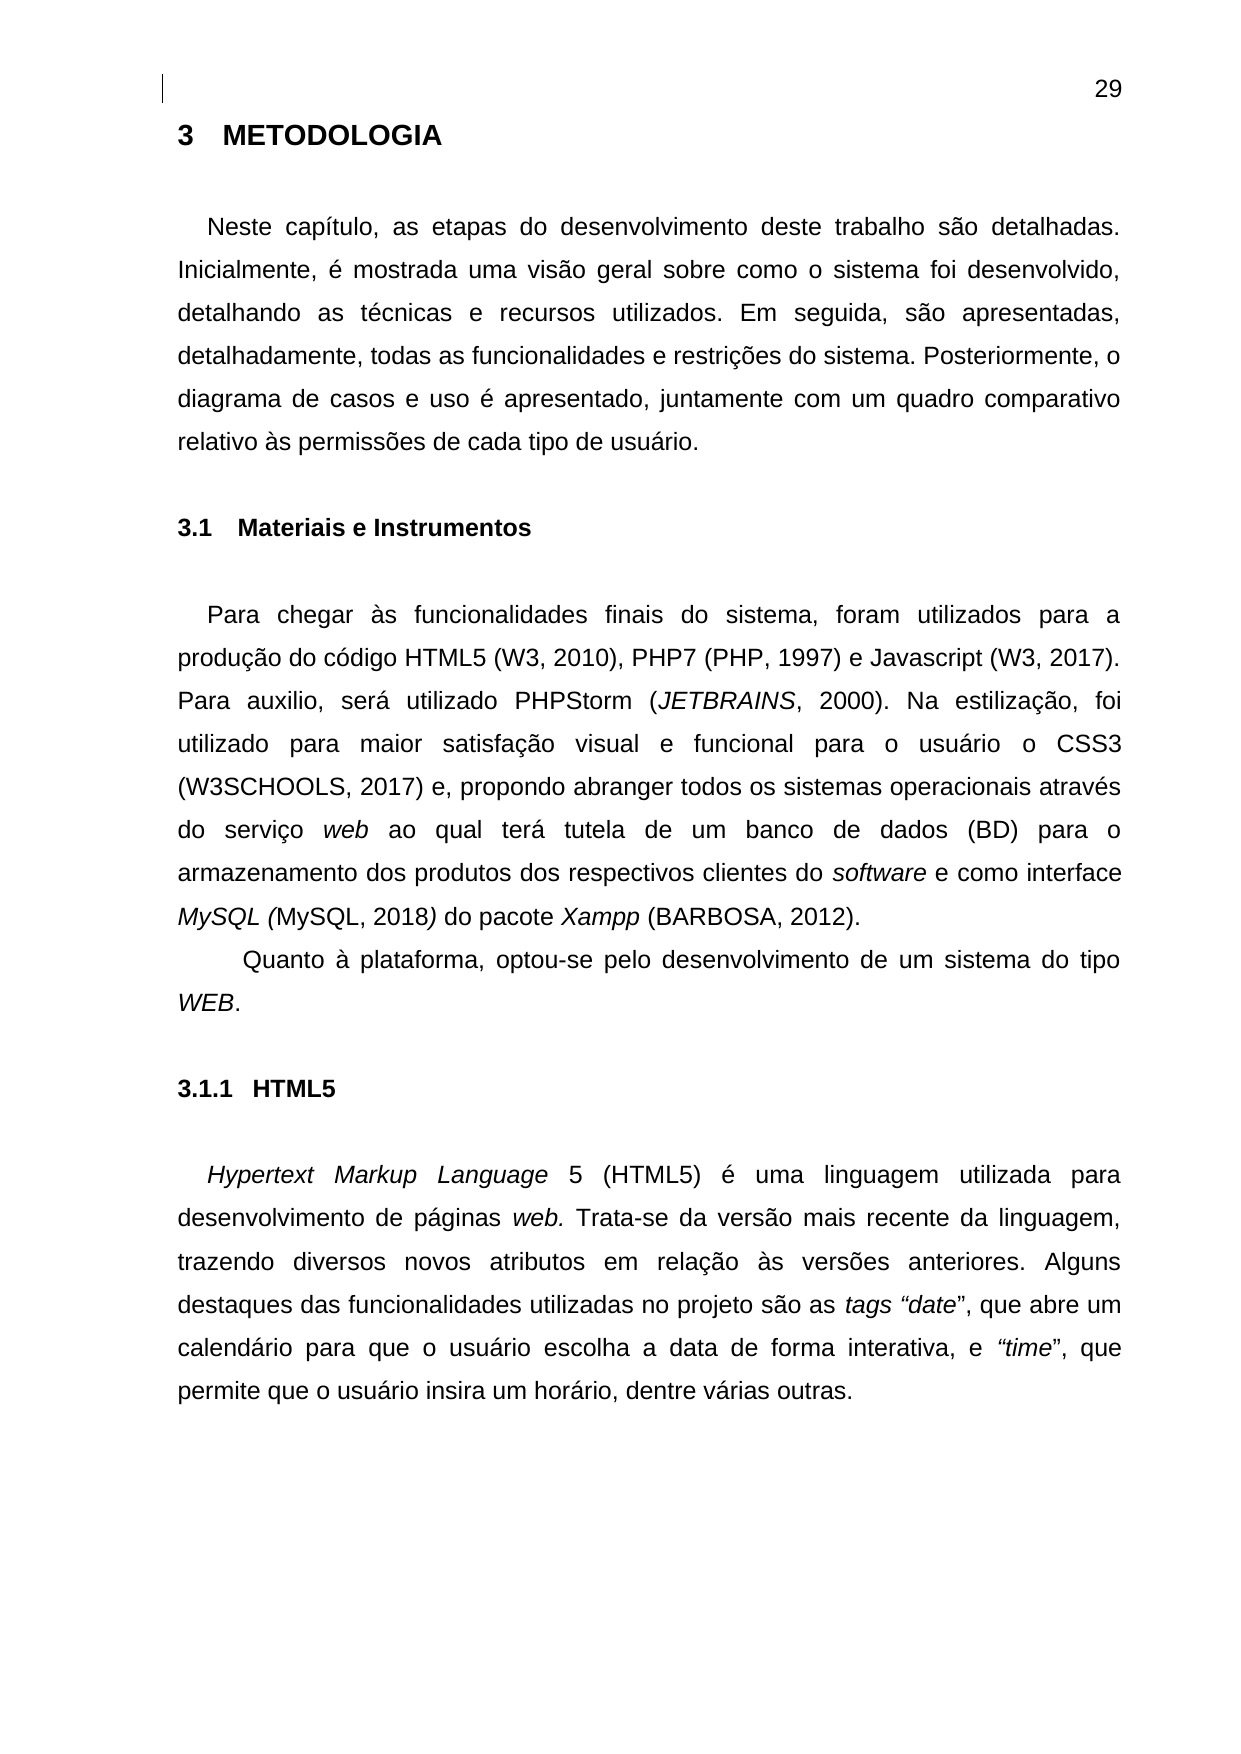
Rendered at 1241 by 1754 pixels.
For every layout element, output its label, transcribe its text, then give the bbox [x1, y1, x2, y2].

subtitle METODOLOGIA [177, 118, 1122, 152]
text Neste capítulo, as etapas do desenvolvimento deste trabalho são detalhadas. Inicialmente, é mostrada uma visão geral sobre como o sistema foi desenvolvido, detalhando as técnicas e recursos utilizados. Em seguida, são apresentadas, detalhadamente, todas as funcionalidades e restrições do sistema. Posteriormente, o diagrama de casos e uso é apresentado, juntamente com um quadro comparativo relativo às permissões de cada tipo de usuário. [177, 212, 1122, 456]
subtitle HTML5 [177, 1074, 1122, 1103]
subtitle Materiais e Instrumentos [177, 513, 1122, 542]
text Para chegar às funcionalidades finais do sistema, foram utilizados para a produção do código HTML5 (W3, 2010), PHP7 (PHP, 1997) e Javascript (W3, 2017). Para auxilio, será utilizado PHPStorm (JETBRAINS, 2000). Na estilização, foi utilizado para maior satisfação visual e funcional para o usuário o CSS3 (W3SCHOOLS, 2017) e, propondo abranger todos os sistemas operacionais através do serviço web ao qual terá tutela de um banco de dados (BD) para o armazenamento dos produtos dos respectivos clientes do software e como interface MySQL (MySQL, 2018) do pacote Xampp (BARBOSA, 2012). [177, 600, 1122, 930]
text Hypertext Markup Language 5 (HTML5) é uma linguagem utilizada para desenvolvimento de páginas web. Trata-se da versão mais recente da linguagem, trazendo diversos novos atributos em relação às versões anteriores. Alguns destaques das funcionalidades utilizadas no projeto são as tags “date”, que abre um calendário para que o usuário escolha a data de forma interativa, e “time”, que permite que o usuário insira um horário, dentre várias outras. [177, 1160, 1122, 1405]
text Quanto à plataforma, optou-se pelo desenvolvimento de um sistema do tipo WEB. [177, 945, 1122, 1017]
